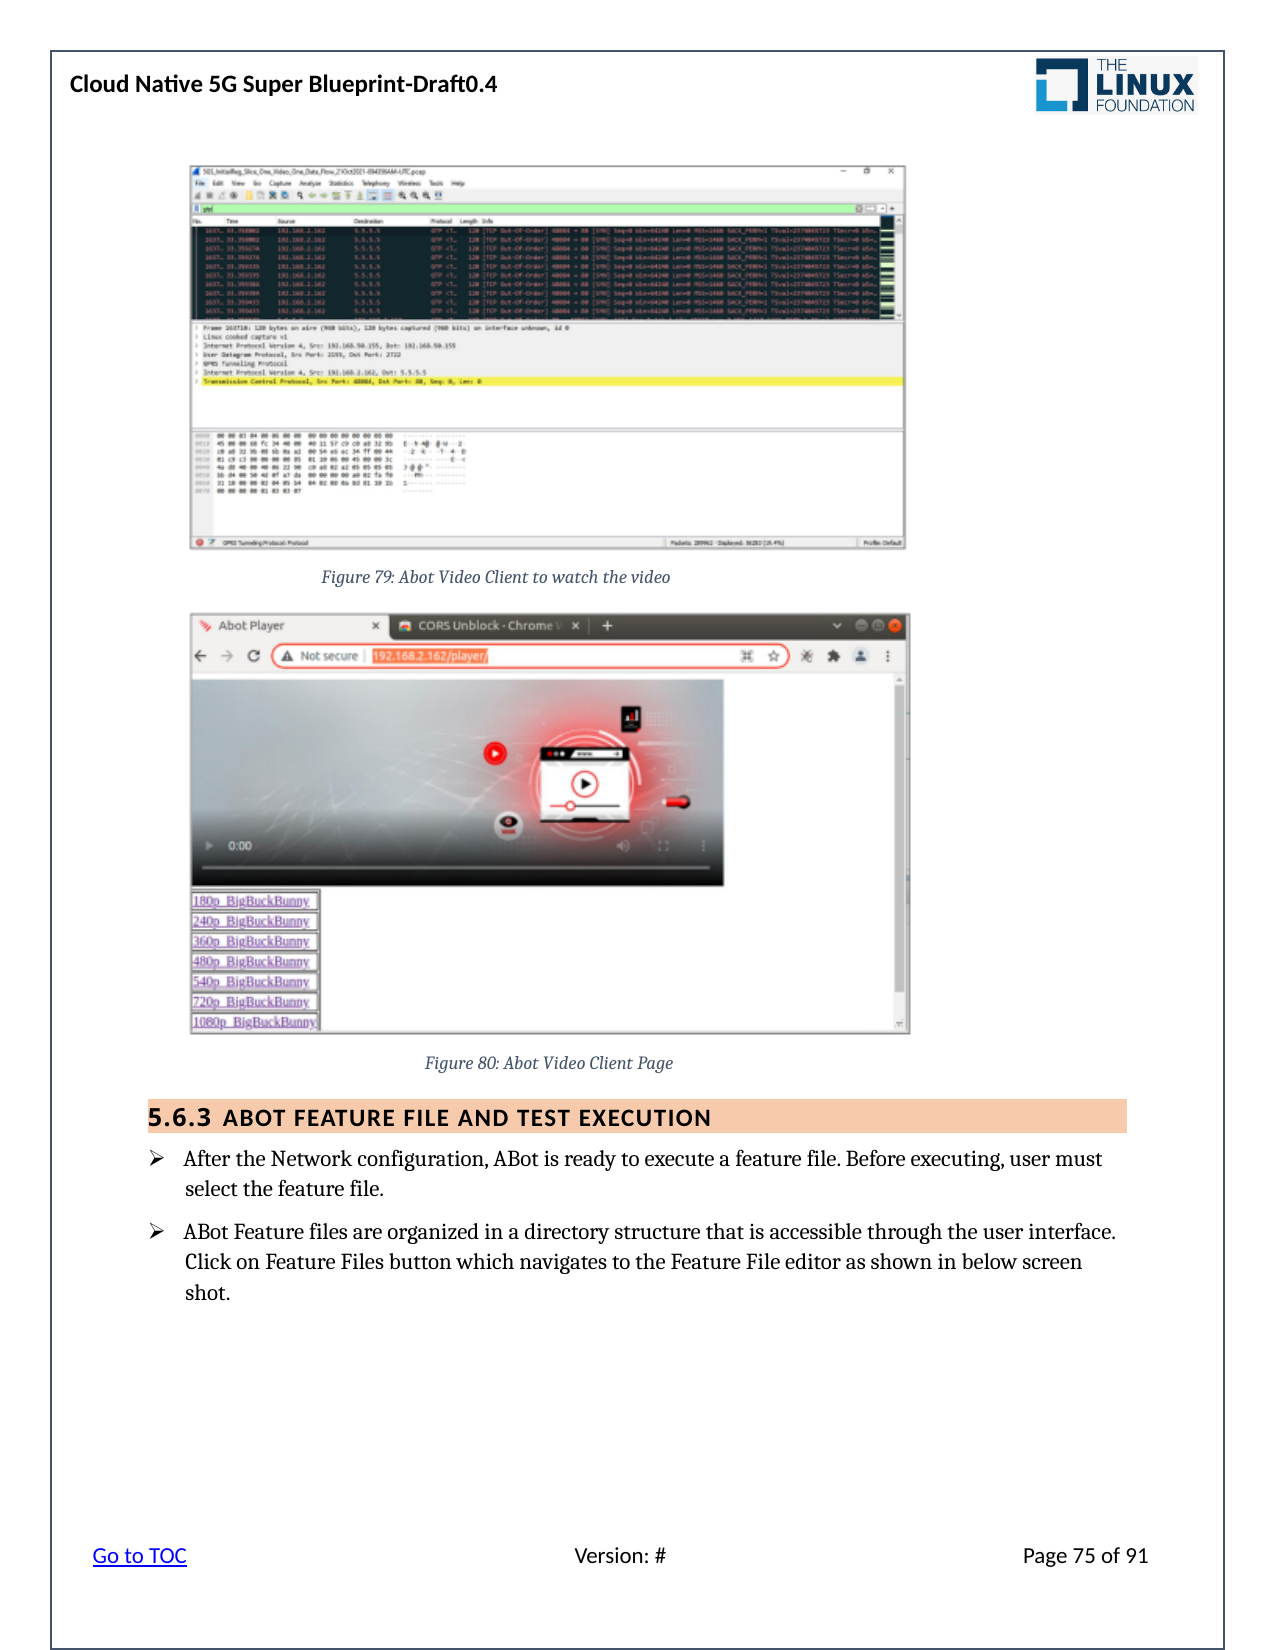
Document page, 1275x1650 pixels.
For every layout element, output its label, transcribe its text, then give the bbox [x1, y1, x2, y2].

picture [1034, 56, 1199, 115]
text Figure 80: Abot Video Client Page [148, 1053, 1127, 1074]
picture [185, 609, 917, 1041]
list ABot Feature files are organized in a directory structure that is accessible through the user interface. Click on Feature Files button which navigates to the Feature File editor as shown in below screen shot. [148, 1219, 1127, 1306]
text Abot Feature File and Test Execution [148, 1099, 1127, 1133]
list After the Network configuration, ABot is ready to execute a feature file. Before executing, user must select the feature file. [148, 1146, 1127, 1202]
text Figure 79: Abot Video Client to watch the video [148, 567, 1127, 588]
picture [185, 162, 911, 555]
